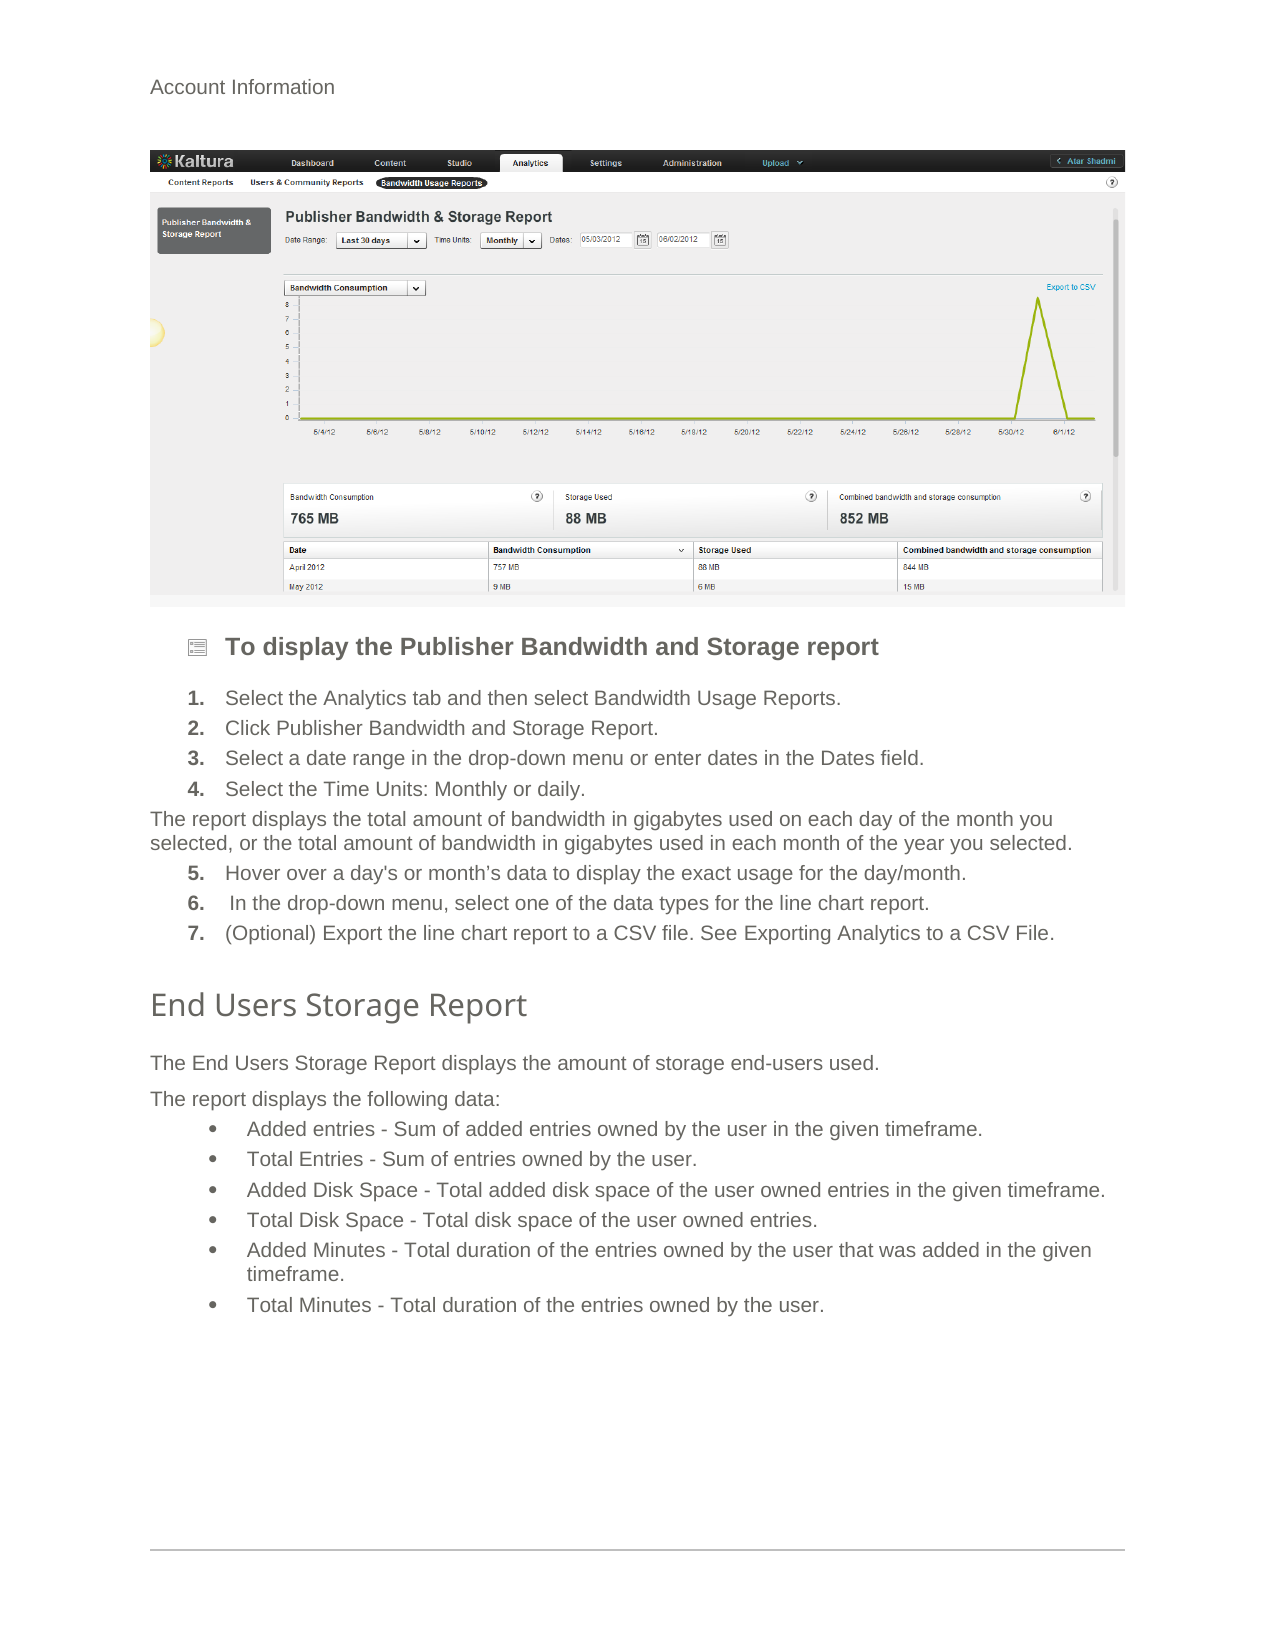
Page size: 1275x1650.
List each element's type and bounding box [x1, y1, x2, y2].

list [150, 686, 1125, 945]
picture [150, 150, 1125, 607]
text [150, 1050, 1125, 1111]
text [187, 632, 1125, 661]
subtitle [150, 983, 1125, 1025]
picture [188, 639, 208, 656]
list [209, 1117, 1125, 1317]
